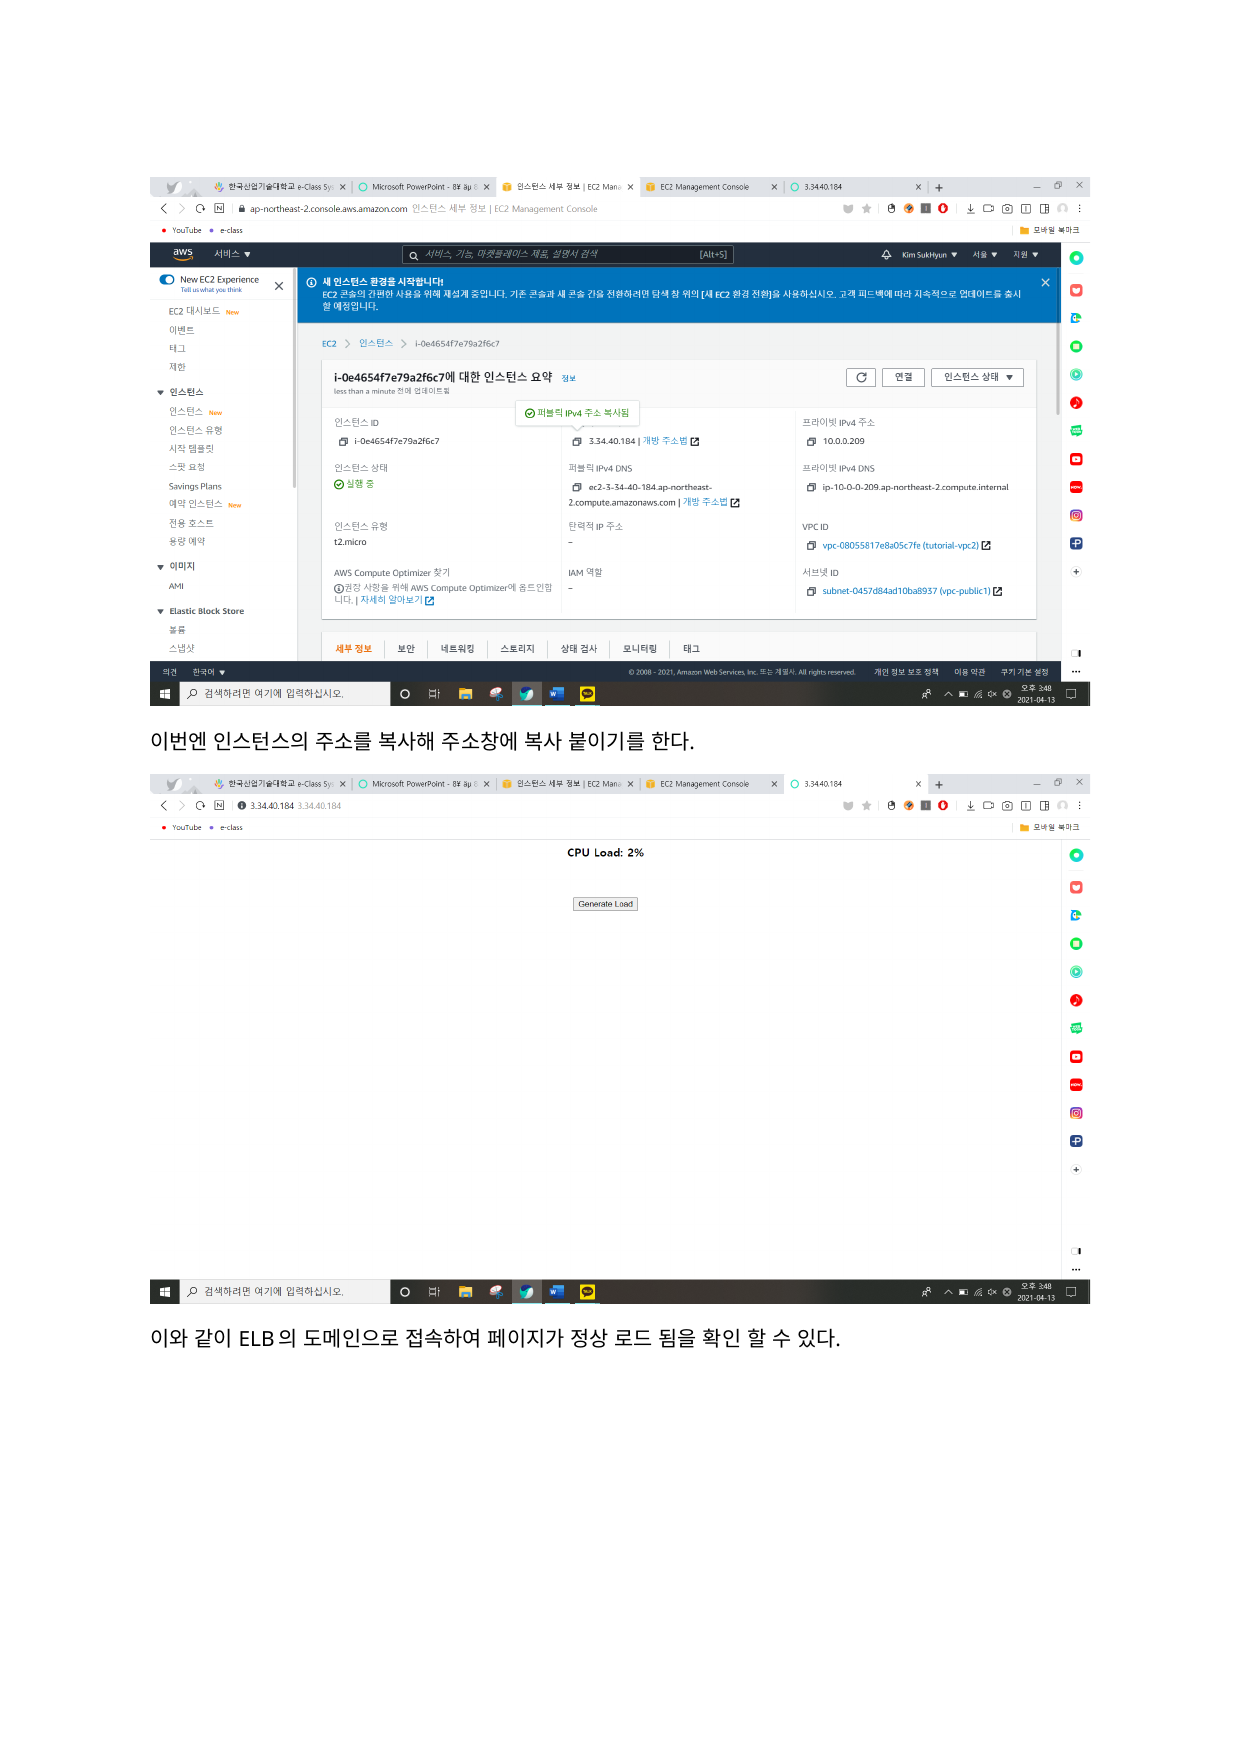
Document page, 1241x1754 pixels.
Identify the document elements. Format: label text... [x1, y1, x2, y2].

text 이와 같이 ELB의 도메인으로 접속하여 페이지가 정상 로드 됨을 확인 할 수 있다. [150, 1322, 1090, 1352]
text 이번엔 인스턴스의 주소를 복사해 주소창에 복사 붙이기를 한다. [150, 725, 1090, 755]
picture [150, 774, 1091, 1304]
picture [150, 177, 1091, 706]
